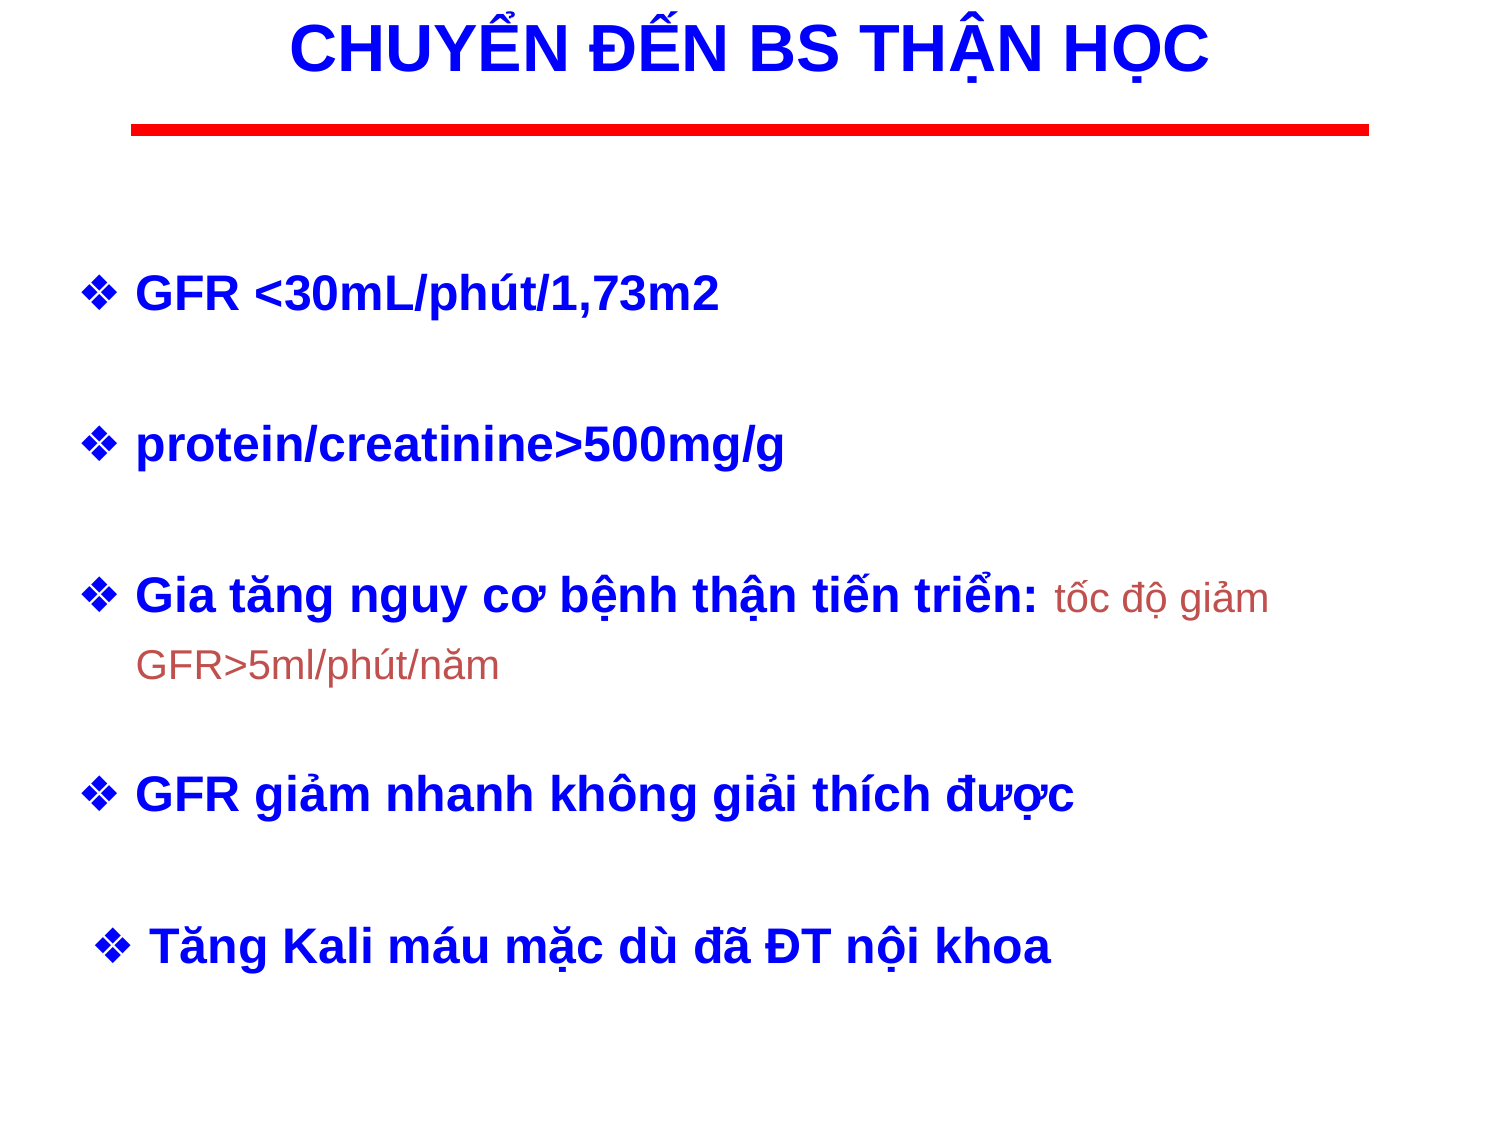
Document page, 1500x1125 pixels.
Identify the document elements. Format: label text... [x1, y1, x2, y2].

list Tăng Kali máu mặc dù đã ĐT nội khoa [91, 891, 1500, 991]
list GFR giảm nhanh không giải thích được [77, 739, 1500, 839]
subtitle CHUYỂN ĐẾN BS THẬN HỌC [79, 8, 1421, 85]
list protein/creatinine>500mg/g [77, 389, 1500, 489]
list Gia tăng nguy cơ bệnh thận tiến triển: tốc độ giảm GFR>5ml/phút/năm [77, 540, 1500, 688]
list GFR <30mL/phút/1,73m2 [77, 237, 1500, 338]
